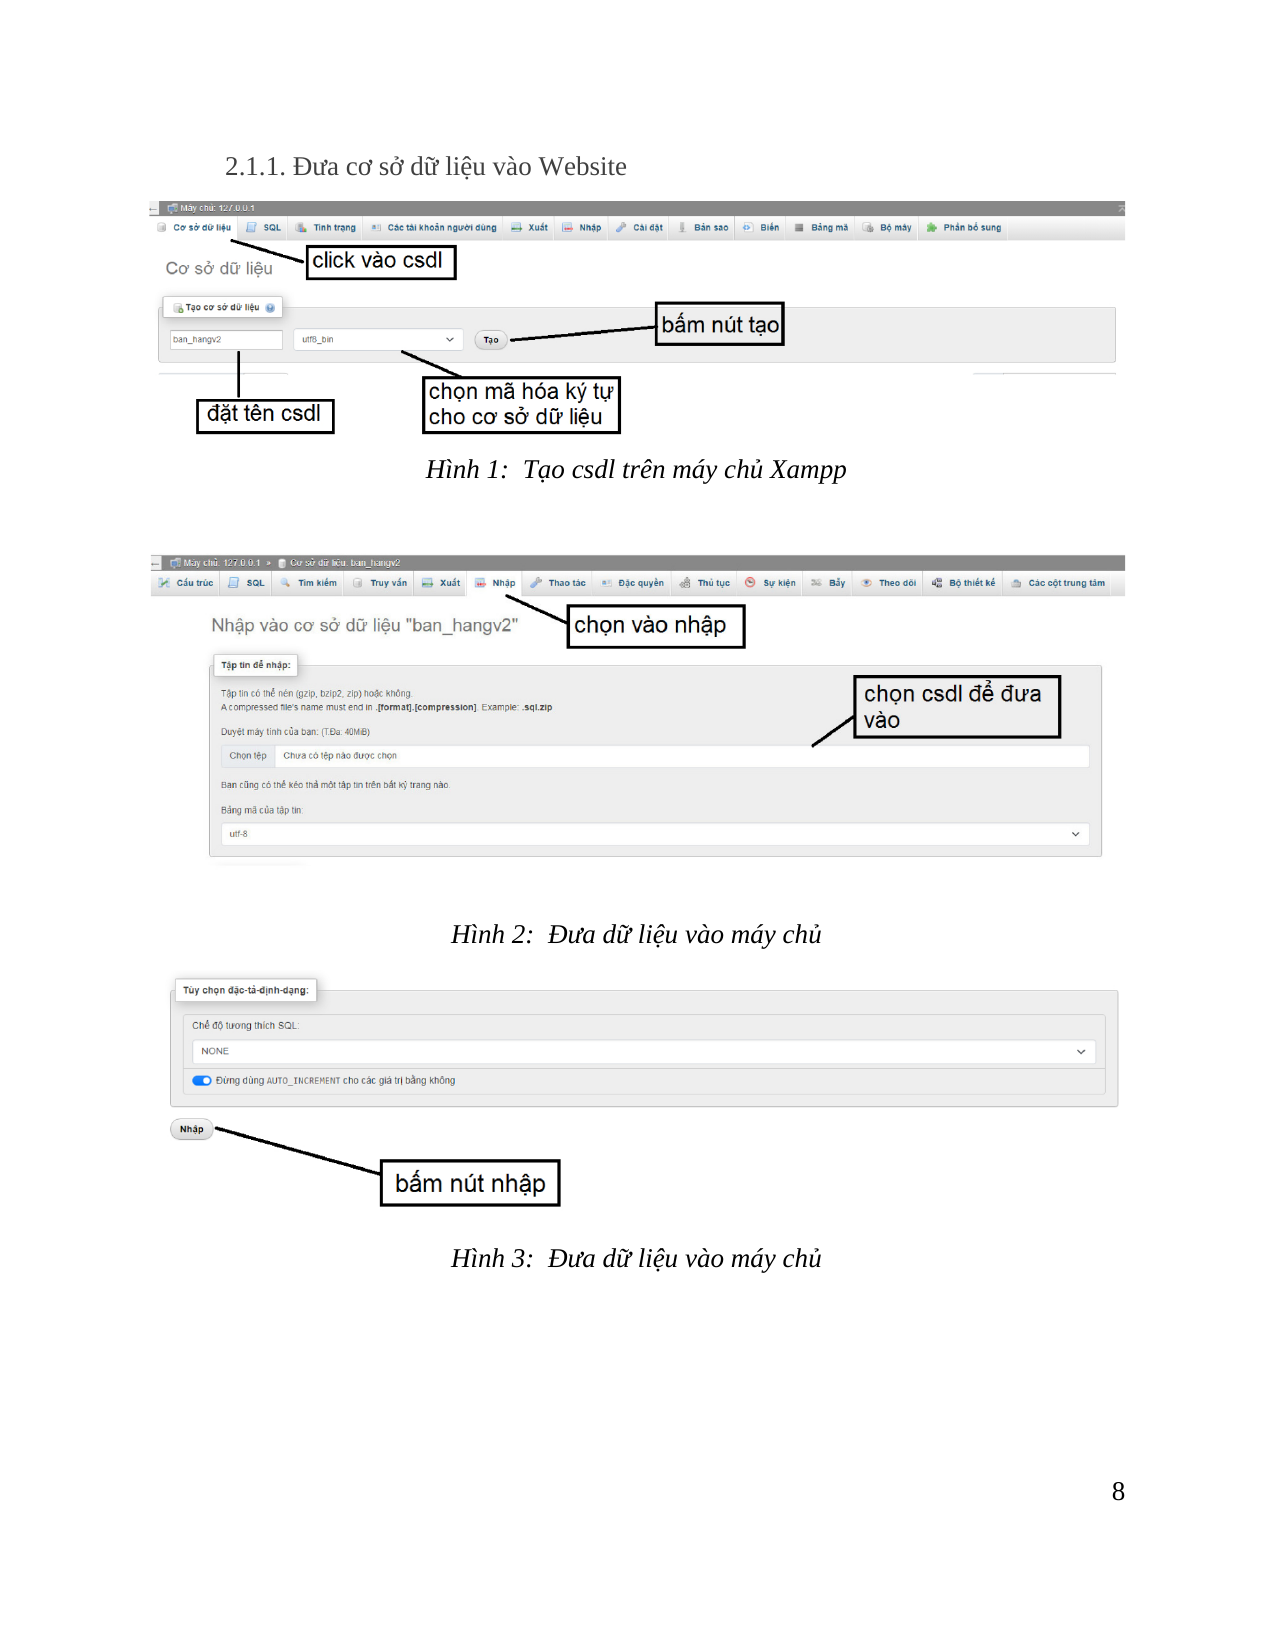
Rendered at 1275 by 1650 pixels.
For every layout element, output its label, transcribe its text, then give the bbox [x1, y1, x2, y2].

text Đưa dữ liệu vào máy chủ [150, 918, 1125, 950]
picture [150, 553, 1126, 902]
text Đưa dữ liệu vào máy chủ [150, 1242, 1125, 1274]
picture [149, 201, 1125, 441]
text Tạo csdl trên máy chủ Xampp [150, 453, 1125, 485]
picture [150, 970, 1125, 1213]
text Đưa cơ sở dữ liệu vào Website [225, 150, 1125, 181]
